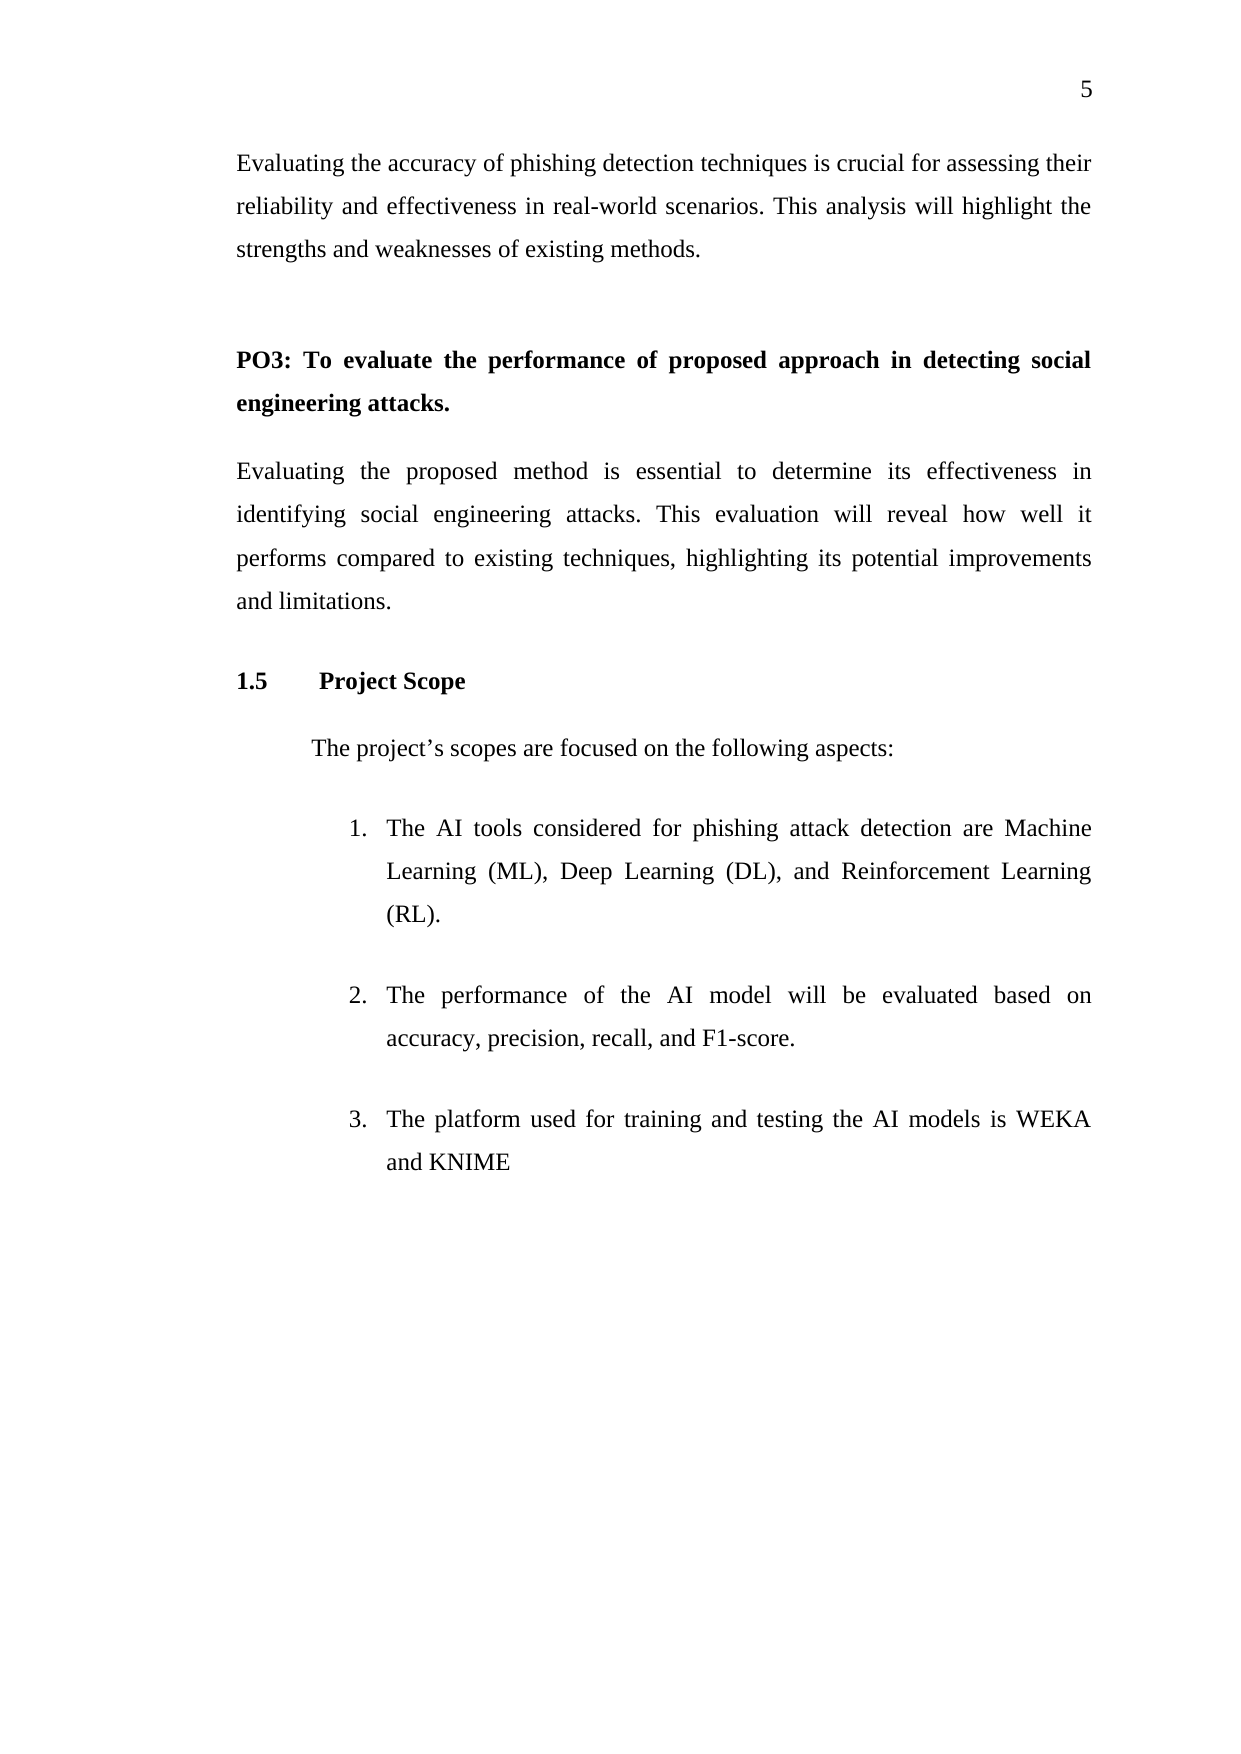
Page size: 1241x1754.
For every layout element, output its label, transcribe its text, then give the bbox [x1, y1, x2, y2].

text PO3: To evaluate the performance of proposed approach in detecting social engineering attacks. [236, 345, 1092, 417]
subtitle Project Scope [236, 666, 1092, 695]
text The project’s scopes are focused on the following aspects: [236, 733, 1092, 761]
text Evaluating the proposed method is essential to determine its effectiveness in identifying social engineering attacks. This evaluation will reveal how well it performs compared to existing techniques, highlighting its potential improvements and limitations. [236, 456, 1092, 614]
list The platform used for training and testing the AI models is WEKA and KNIME [349, 1104, 1092, 1176]
list The performance of the AI model will be evaluated based on accuracy, precision, recall, and F1-score. [349, 980, 1092, 1052]
list The AI tools considered for phishing attack detection are Machine Learning (ML), Deep Learning (DL), and Reinforcement Learning (RL). [349, 813, 1092, 928]
text Evaluating the accuracy of phishing detection techniques is crucial for assessing their reliability and effectiveness in real-world scenarios. This analysis will highlight the strengths and weaknesses of existing methods. [236, 148, 1092, 263]
